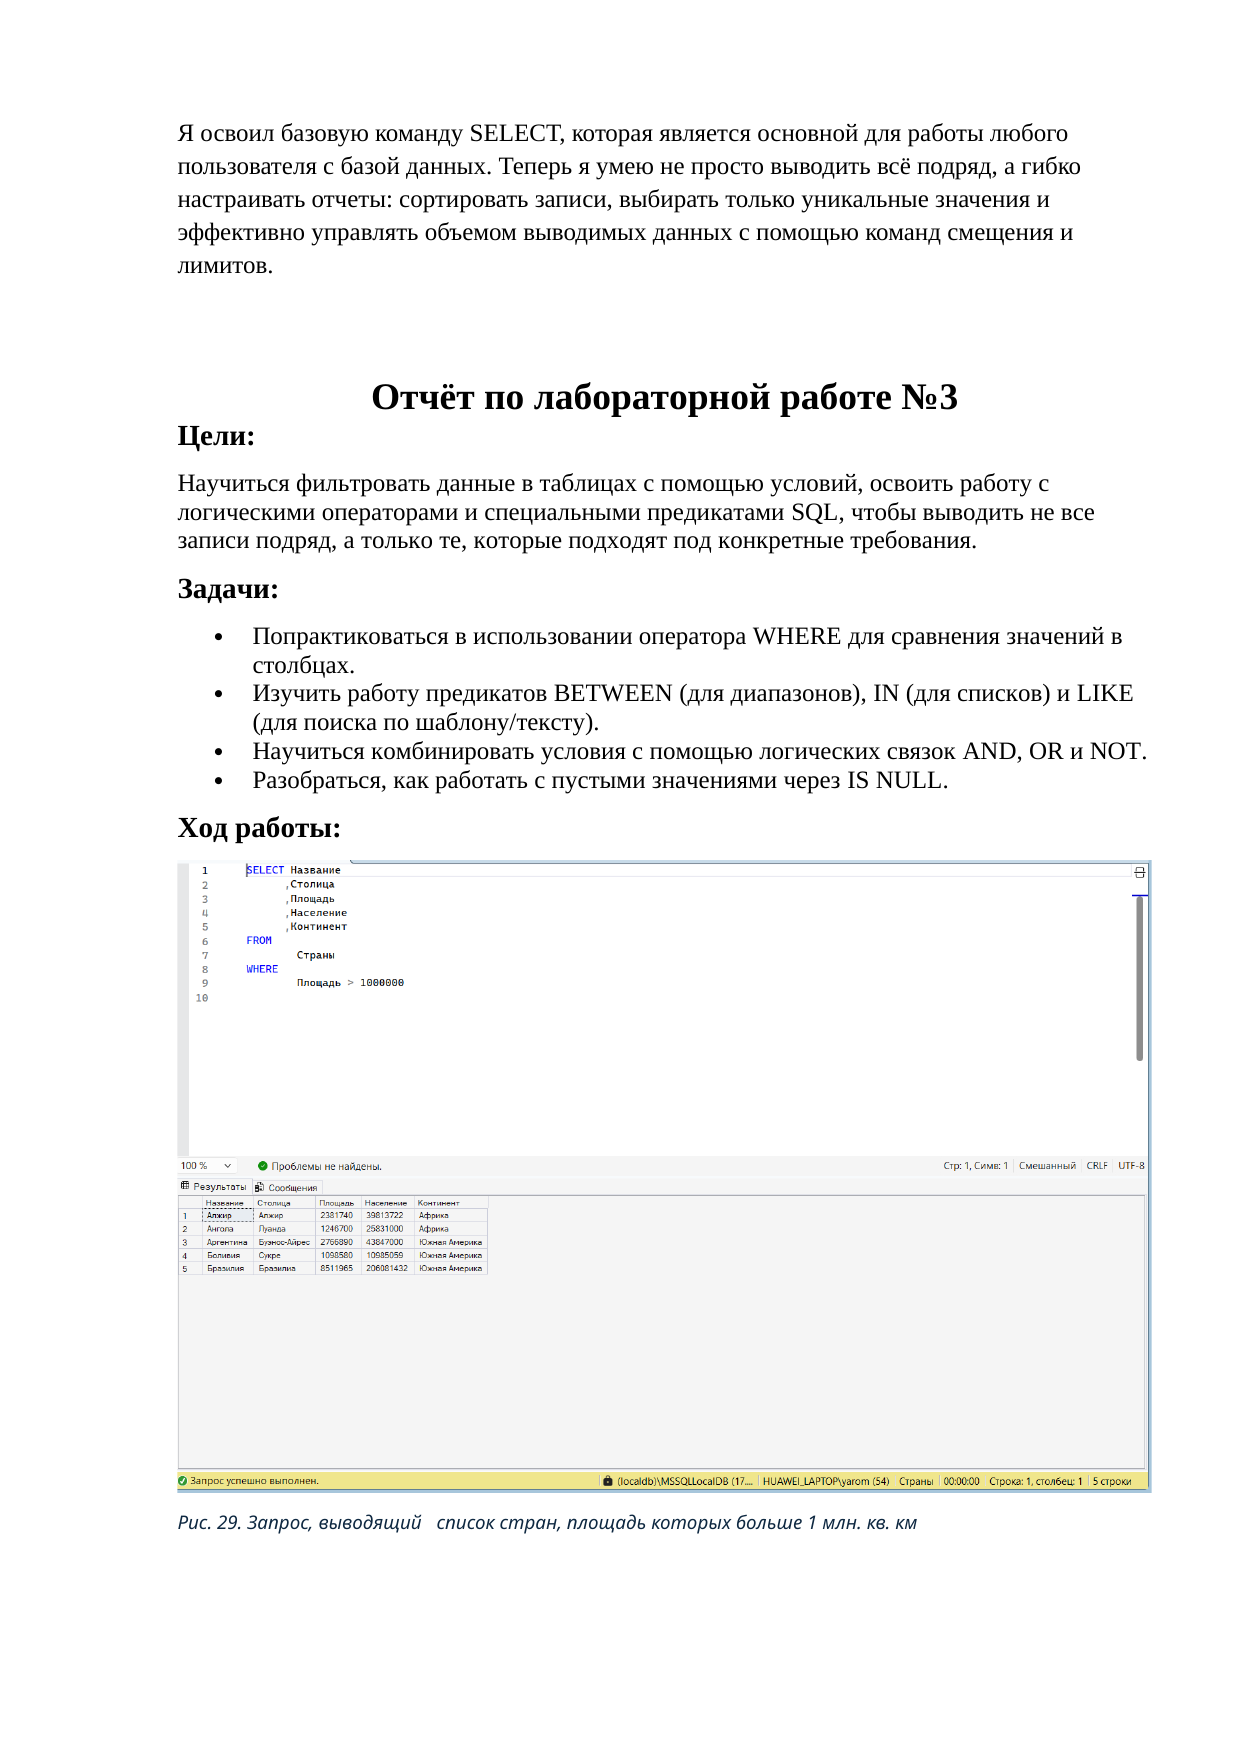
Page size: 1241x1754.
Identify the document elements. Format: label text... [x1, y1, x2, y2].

subtitle Отчёт по лабораторной работе №3 [177, 374, 1152, 418]
text Задачи: [177, 571, 1152, 604]
text Я освоил базовую команду SELECT, которая является основной для работы любого пользователя с базой данных. Теперь я умею не просто выводить всё подряд, а гибко настраивать отчеты: сортировать записи, выбирать только уникальные значения и эффективно управлять объемом выводимых данных с помощью команд смещения и лимитов. [177, 118, 1152, 279]
text Ход работы: [177, 810, 1152, 844]
list Изучить работу предикатов BETWEEN (для диапазонов), IN (для списков) и LIKE (для поиска по шаблону/тексту). [215, 678, 1152, 736]
text Научиться фильтровать данные в таблицах с помощью условий, освоить работу с логическими операторами и специальными предикатами SQL, чтобы выводить не все записи подряд, а только те, которые подходят под конкретные требования. [177, 468, 1152, 554]
picture [177, 860, 1152, 1493]
list Научиться комбинировать условия с помощью логических связок AND, OR и NOT. [215, 736, 1152, 765]
list Попрактиковаться в использовании оператора WHERE для сравнения значений в столбцах. [215, 621, 1152, 678]
text Цели: [177, 418, 1152, 451]
list Разобраться, как работать с пустыми значениями через IS NULL. [215, 765, 1152, 793]
